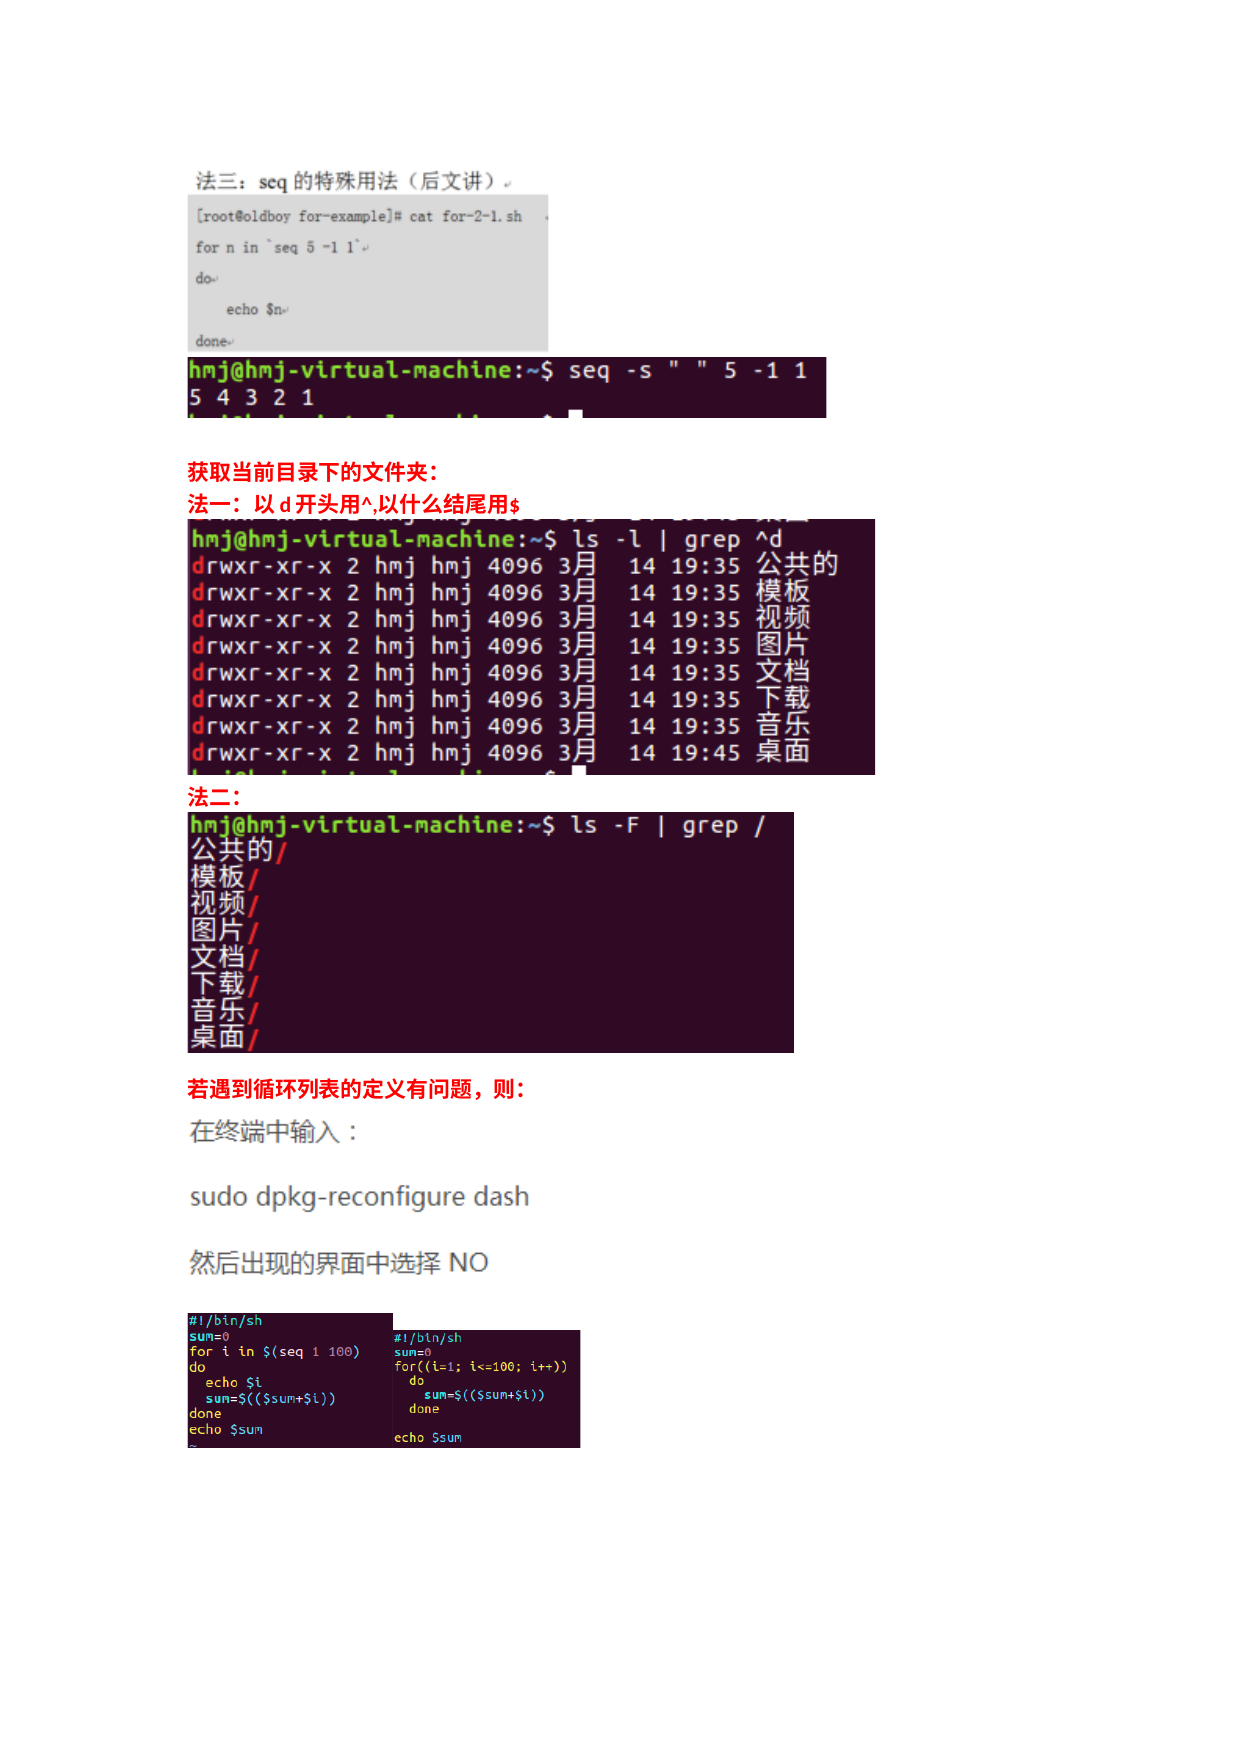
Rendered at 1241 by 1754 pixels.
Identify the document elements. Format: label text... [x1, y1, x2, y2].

text 获取当前目录下的文件夹： [187, 454, 1053, 487]
picture [187, 357, 827, 418]
picture [187, 1104, 544, 1278]
picture [187, 519, 876, 775]
picture [187, 812, 794, 1053]
text 法二： [187, 779, 1053, 812]
picture [187, 165, 549, 354]
picture [187, 1313, 581, 1448]
text 法一：以d开头用^,以什么结尾用$ [187, 487, 1053, 519]
text 若遇到循环列表的定义有问题，则： [187, 1072, 1053, 1104]
